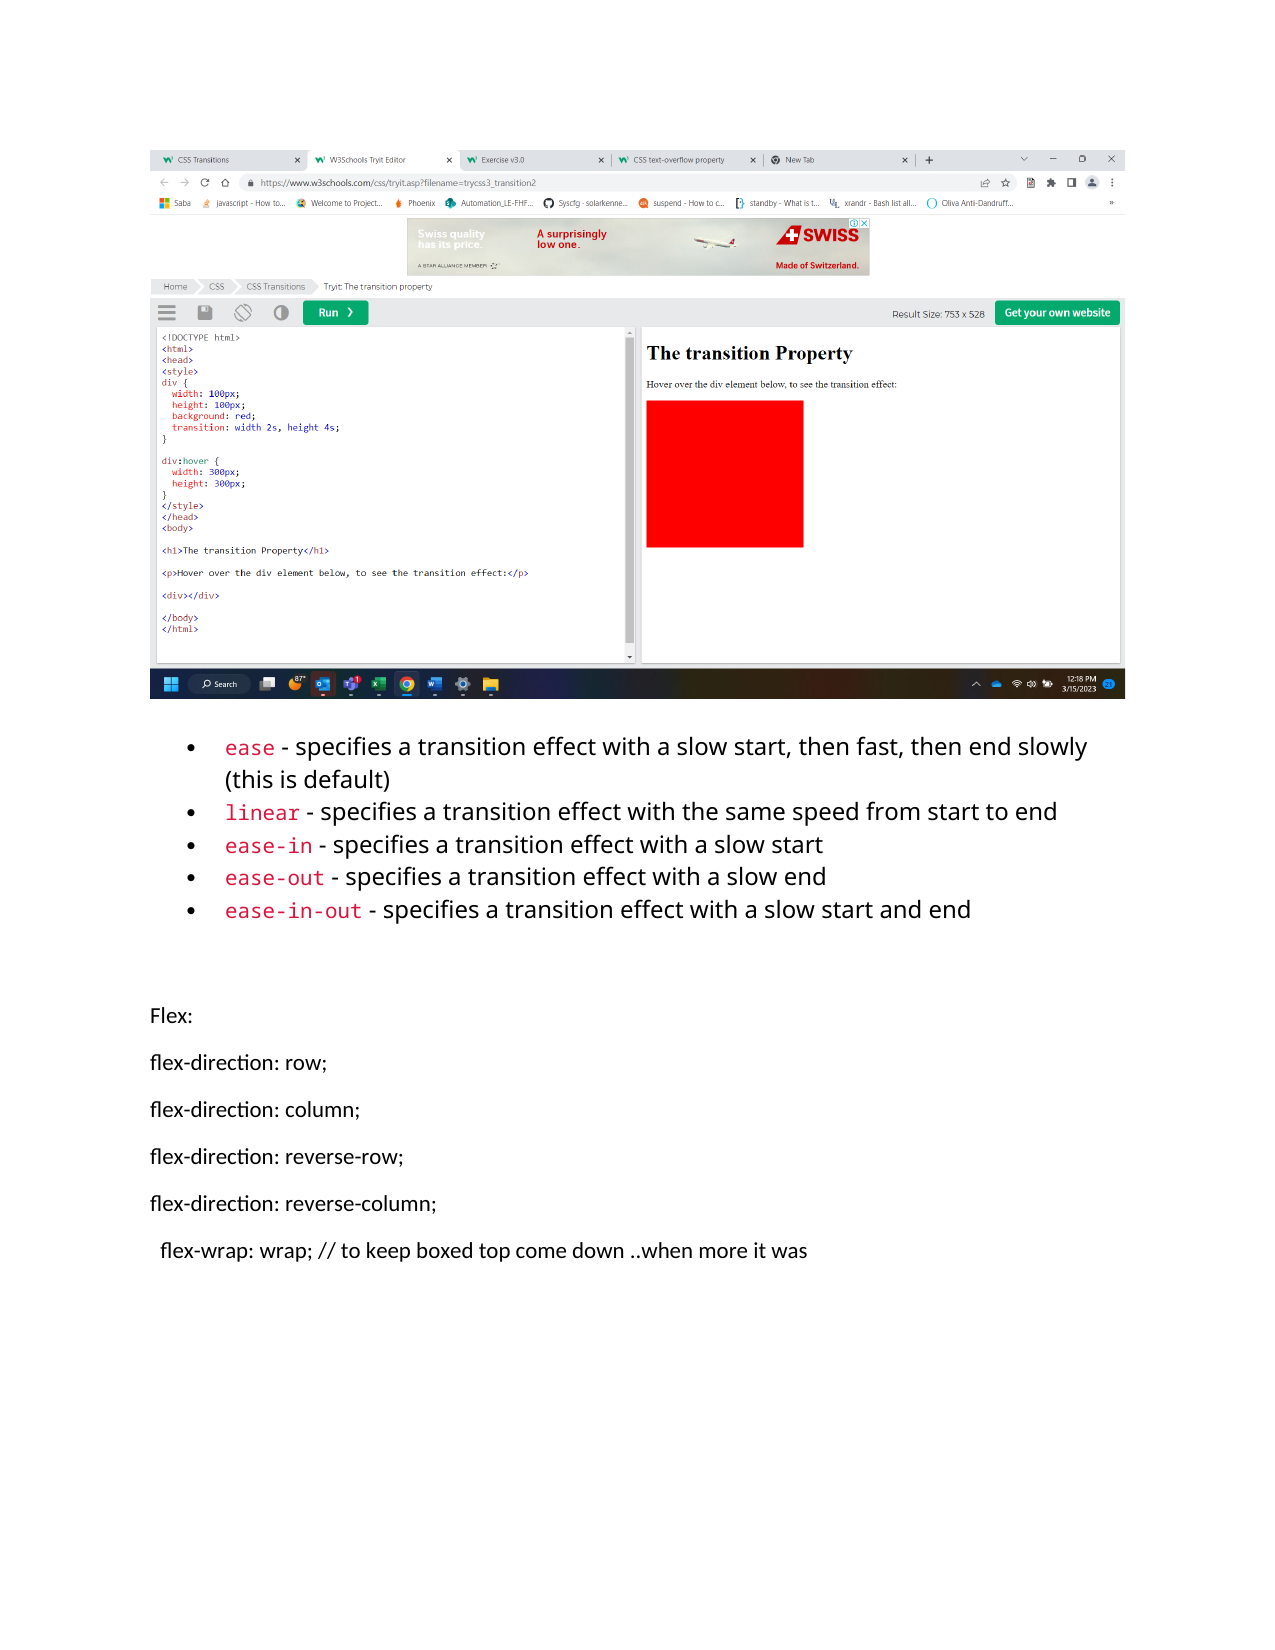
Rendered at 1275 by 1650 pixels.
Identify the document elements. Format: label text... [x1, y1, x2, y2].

text flex-direction: reverse-column; [150, 1189, 1125, 1217]
text flex-direction: column; [150, 1095, 1125, 1123]
text flex-direction: reverse-row; [150, 1142, 1125, 1170]
text Flex: [150, 1001, 1125, 1029]
list ease-out - specifies a transition effect with a slow end [187, 860, 1125, 893]
list ease-in-out - specifies a transition effect with a slow start and end [187, 893, 1125, 925]
picture [150, 150, 1125, 699]
list linear - specifies a transition effect with the same speed from start to end [187, 795, 1125, 828]
list ease-in - specifies a transition effect with a slow start [187, 828, 1125, 860]
text flex-wrap: wrap; // to keep boxed top come down ..when more it was [150, 1236, 1125, 1264]
text flex-direction: row; [150, 1048, 1125, 1076]
list ease - specifies a transition effect with a slow start, then fast, then end slowly (this is default) [187, 730, 1125, 795]
